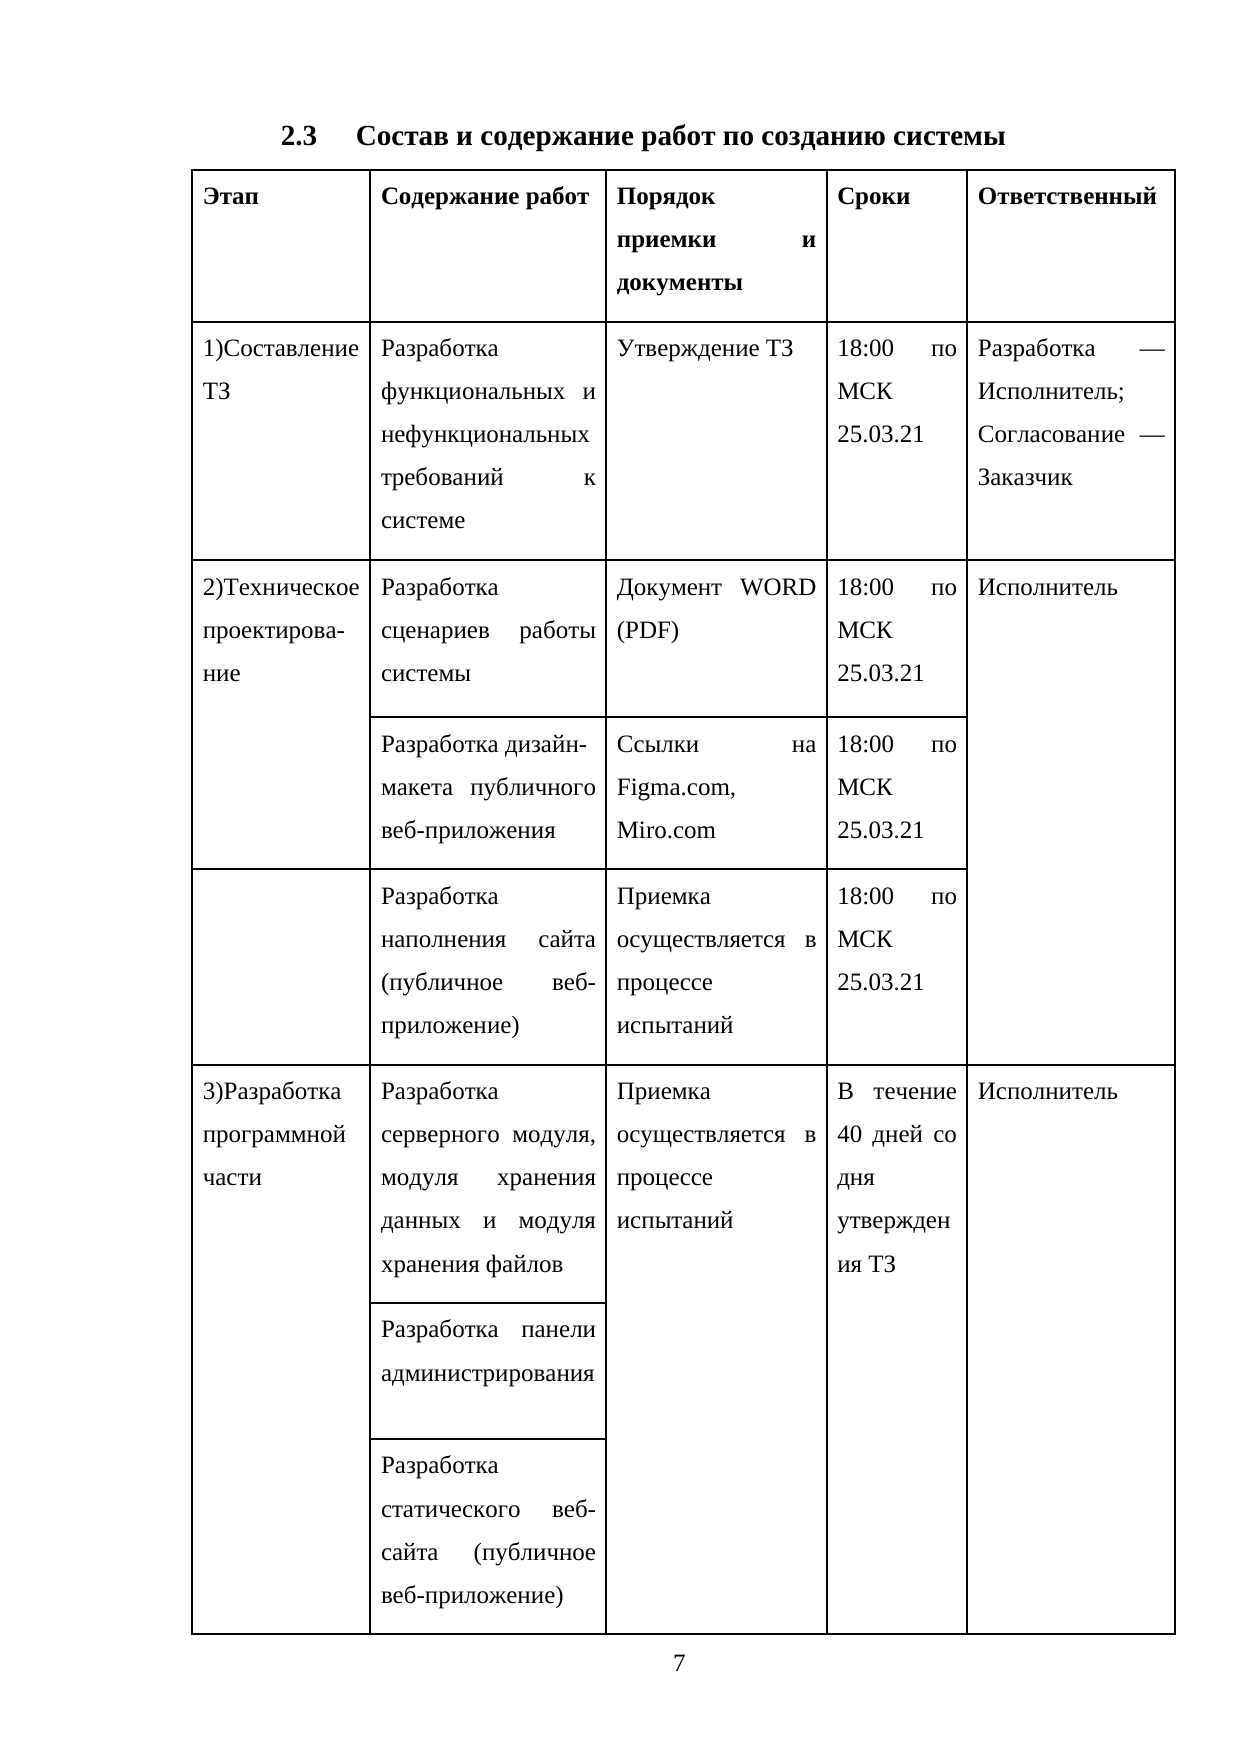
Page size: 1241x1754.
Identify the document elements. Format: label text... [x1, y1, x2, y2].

table_cell Разработка — Исполнитель; Согласование — Заказчик [968, 323, 1174, 559]
table_cell 18:00 по МСК 25.03.21 [828, 870, 966, 1064]
table_cell Утверждение ТЗ [607, 323, 826, 559]
table_cell В течение 40 дней со дня утверждения ТЗ [828, 1066, 966, 1633]
table_cell 18:00 по МСК 25.03.21 [828, 561, 966, 716]
table_cell Документ WORD (PDF) [607, 561, 826, 716]
table_header Содержание работ [371, 171, 605, 321]
table_cell Разработка функциональных и нефункциональных требований к системе [371, 323, 605, 559]
table_header Порядок приемки и документы [607, 171, 826, 321]
table_cell Приемка осуществляется в процессе испытаний [607, 1066, 826, 1633]
table_cell 18:00 по МСК 25.03.21 [828, 323, 966, 559]
table_cell 2)Техническое проектирова- ние [193, 561, 369, 868]
table_cell Разработка статического веб-сайта (публичное веб-приложение) [371, 1440, 605, 1633]
table_cell Разработка серверного модуля, модуля хранения данных и модуля хранения файлов [371, 1066, 605, 1302]
table_cell Разработка дизайн- макета публичного веб-приложения [371, 718, 605, 868]
table_cell Разработка наполнения сайта (публичное веб-приложение) [371, 870, 605, 1064]
subtitle Состав и содержание работ по созданию системы [281, 118, 1181, 152]
table_cell [193, 870, 369, 1064]
table_header Этап [193, 171, 369, 321]
table_cell 3)Разработка программной части [193, 1066, 369, 1633]
table_cell Разработка панели администрирования [371, 1304, 605, 1438]
table_header Сроки [828, 171, 966, 321]
table_cell Исполнитель [968, 1066, 1174, 1633]
table_cell 1)Составление ТЗ [193, 323, 369, 559]
table_cell Ссылки на Figma.com, Miro.com [607, 718, 826, 868]
table_header Ответственный [968, 171, 1174, 321]
table_cell 18:00 по МСК 25.03.21 [828, 718, 966, 868]
table_cell Приемка осуществляется в процессе испытаний [607, 870, 826, 1064]
table_cell Исполнитель [968, 561, 1174, 1064]
table_cell Разработка сценариев работы системы [371, 561, 605, 716]
